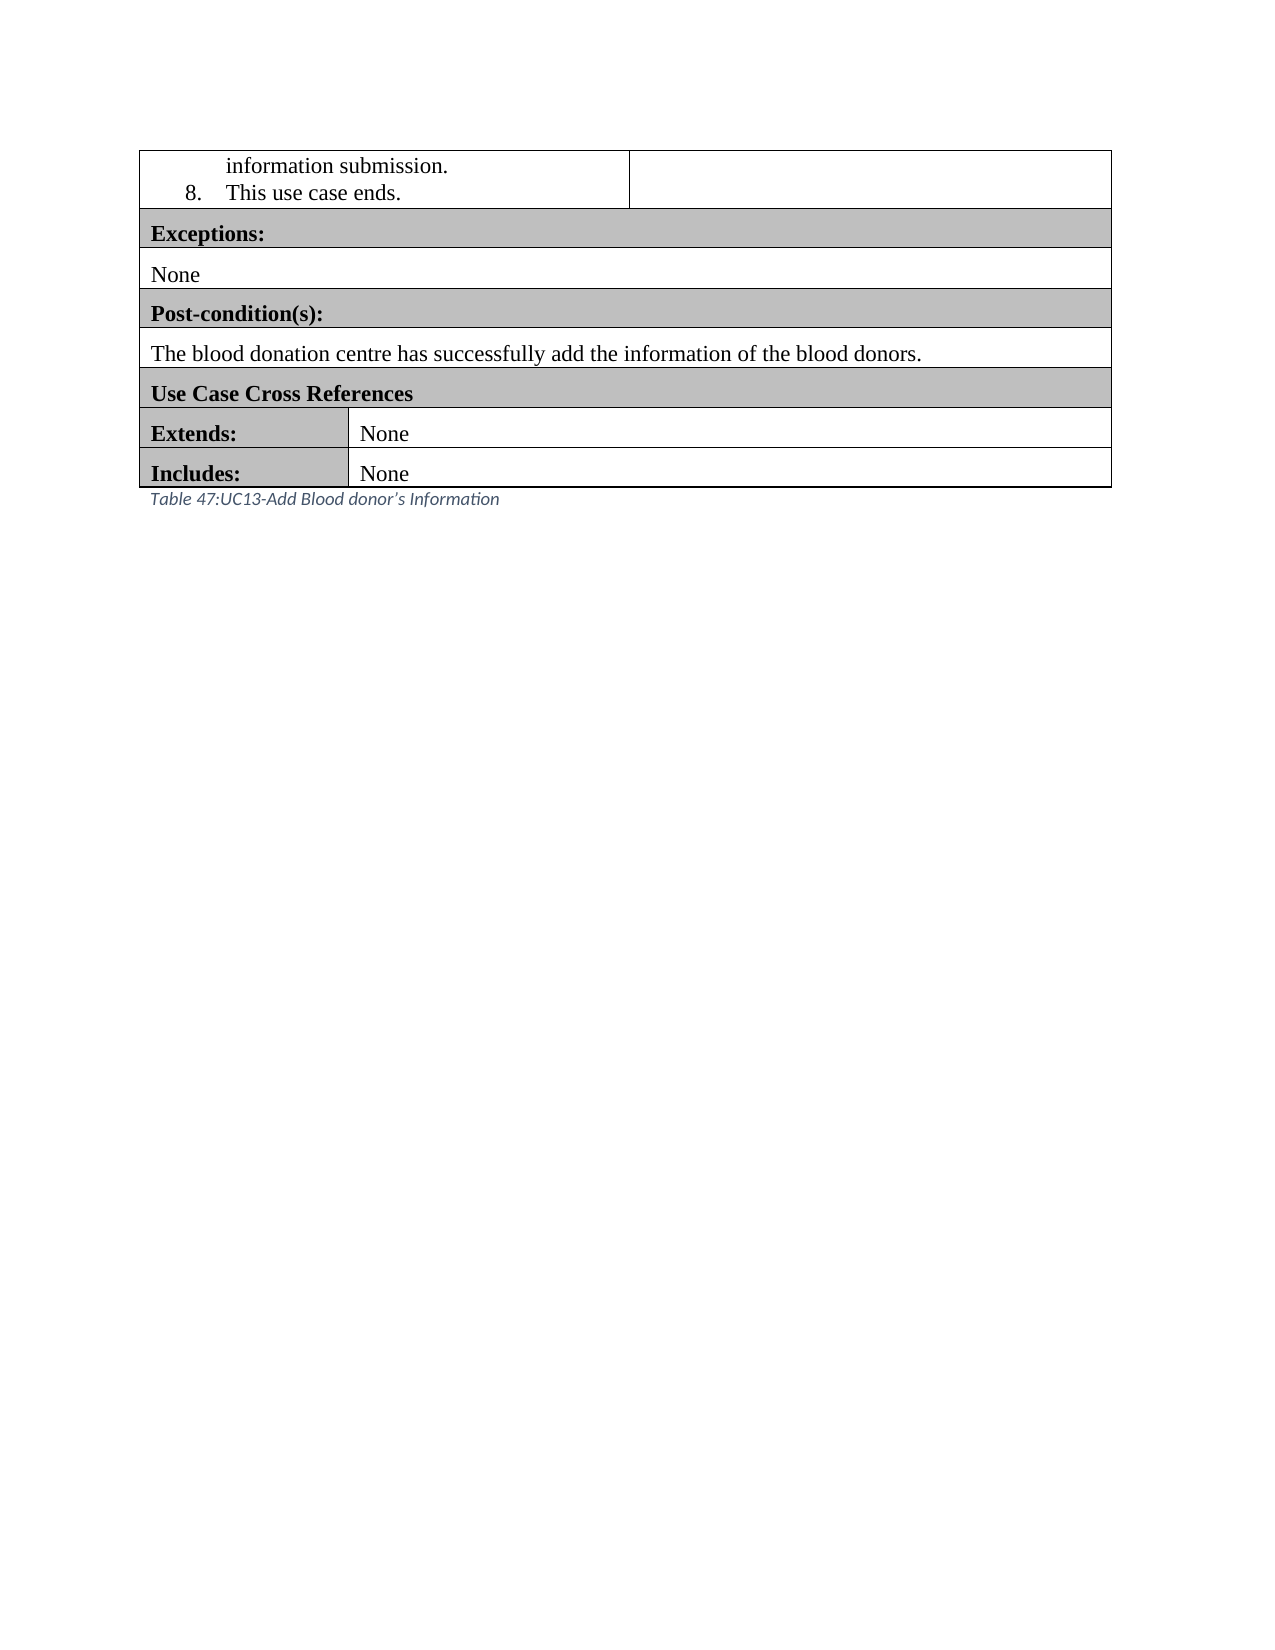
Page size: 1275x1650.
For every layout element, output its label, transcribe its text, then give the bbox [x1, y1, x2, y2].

table_cell Post-condition(s): [140, 289, 1111, 327]
table_cell None [349, 408, 1111, 447]
table_cell Extends: [140, 408, 348, 447]
table_cell None [140, 248, 1111, 287]
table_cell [630, 151, 1111, 207]
table_cell Use Case Cross References [140, 368, 1111, 407]
table_cell The blood donation centre has successfully add the information of the blood donors. [140, 328, 1111, 367]
table_cell Includes: [140, 448, 348, 486]
table_cell Exceptions: [140, 209, 1111, 247]
table_cell None [349, 448, 1111, 486]
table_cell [140, 151, 629, 207]
